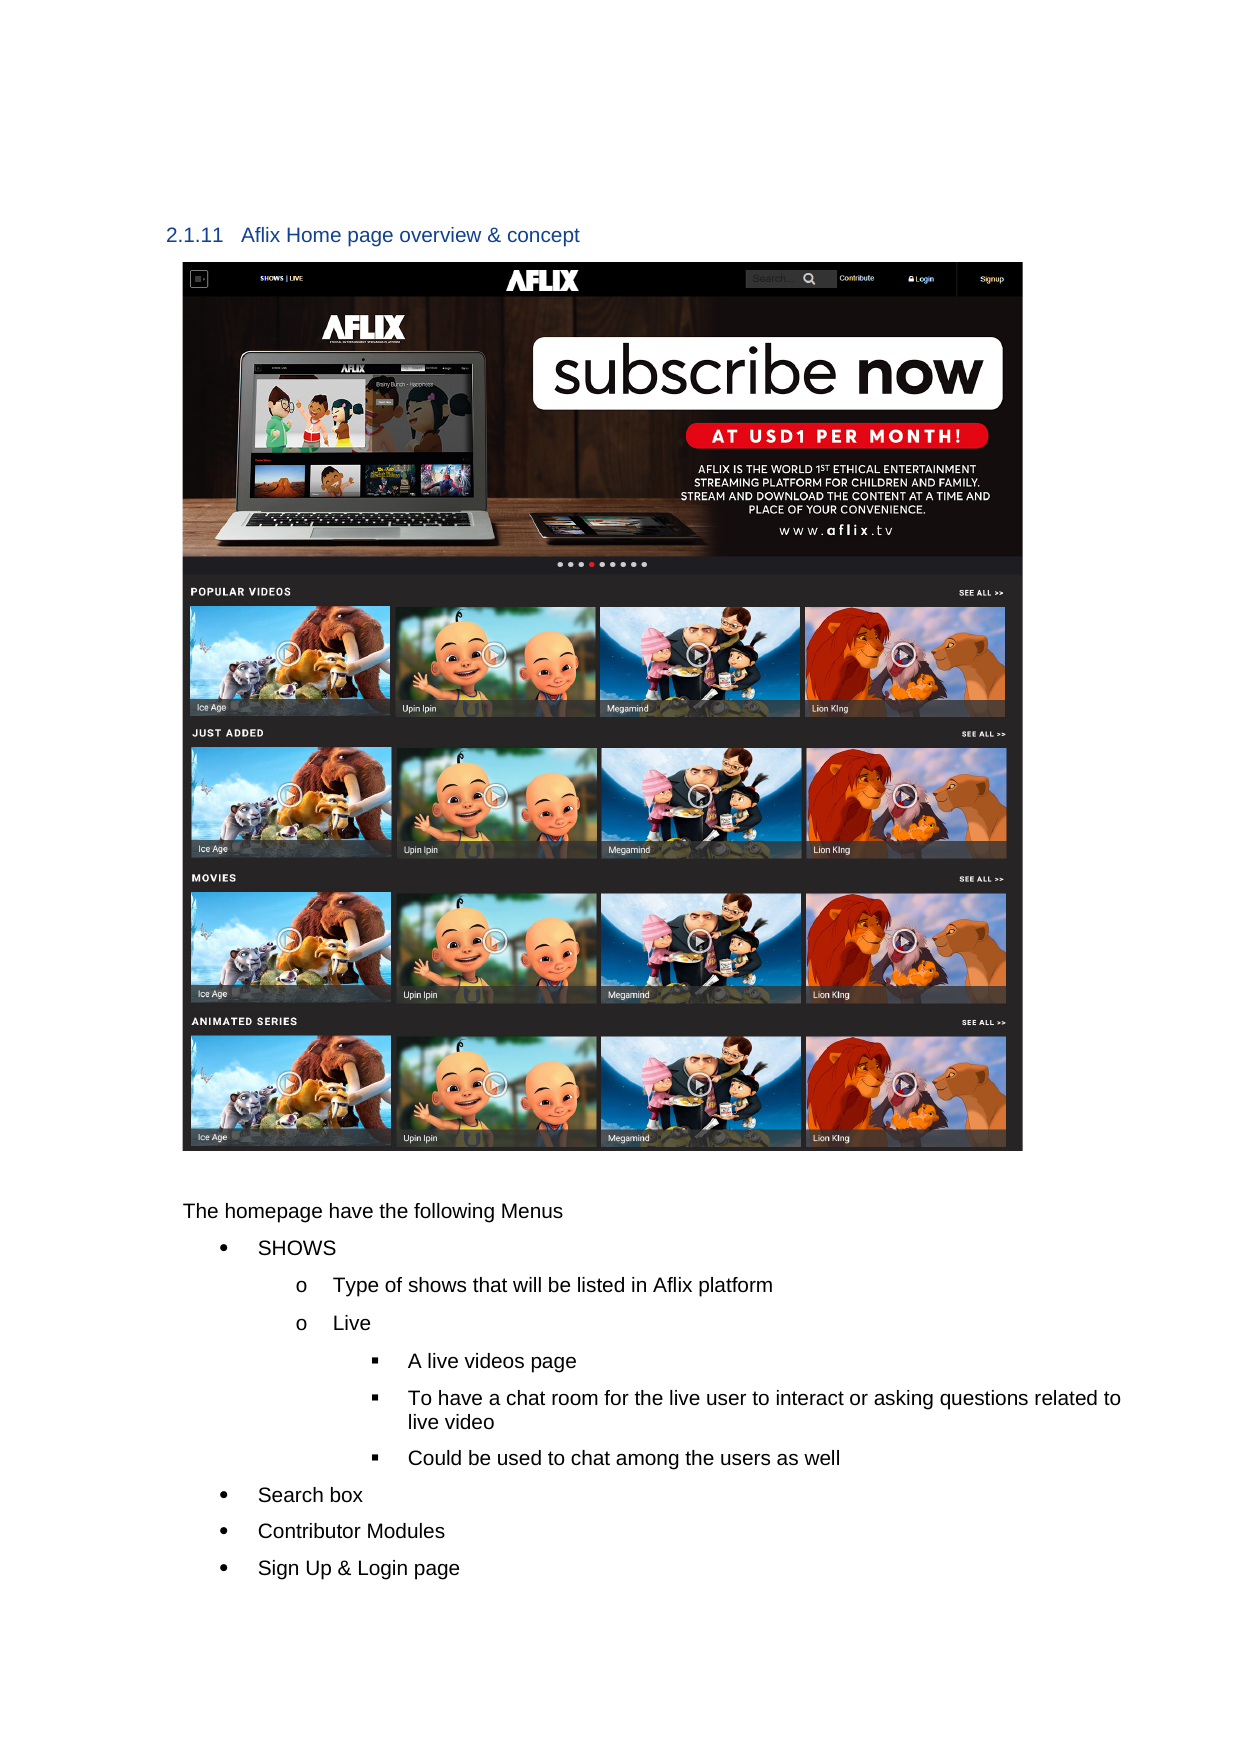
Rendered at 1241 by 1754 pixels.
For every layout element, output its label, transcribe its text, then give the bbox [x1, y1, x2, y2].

list Search box [220, 1483, 1122, 1507]
text The homepage have the following Menus [183, 1199, 1122, 1223]
list Could be used to chat among the users as well [370, 1446, 1122, 1470]
list Type of shows that will be listed in Aflix platform [295, 1272, 1122, 1298]
list Live [295, 1311, 1122, 1337]
list Contributor Modules [220, 1519, 1122, 1543]
list SHOWS [220, 1236, 1122, 1260]
picture [182, 262, 1023, 1151]
list A live videos page [370, 1349, 1122, 1373]
subtitle Aflix Home page overview & concept [166, 223, 1122, 247]
list To have a chat room for the live user to interact or asking questions related to live video [370, 1386, 1122, 1434]
list Sign Up & Login page [220, 1556, 1122, 1580]
